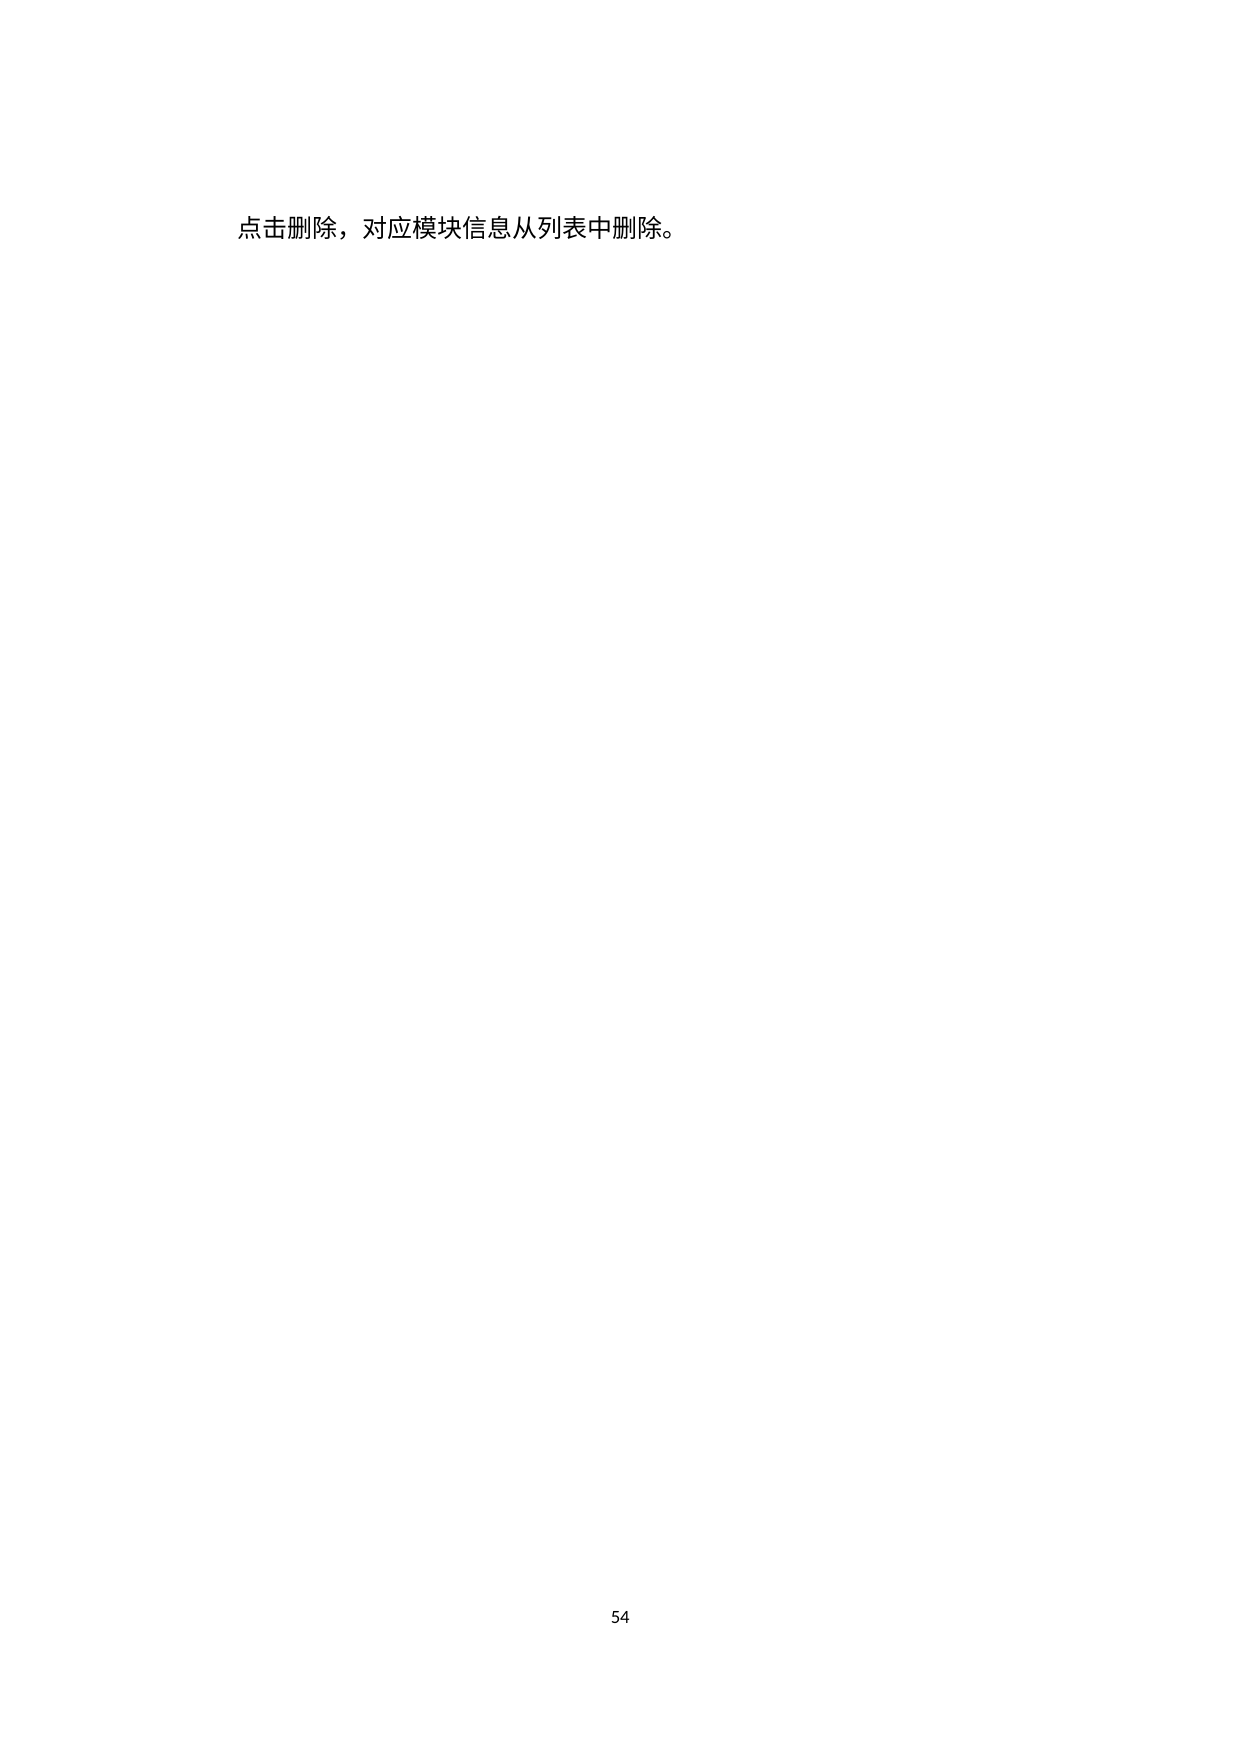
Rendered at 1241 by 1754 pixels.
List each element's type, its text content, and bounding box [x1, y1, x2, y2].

text 点击删除，对应模块信息从列表中删除。 [187, 194, 1053, 259]
